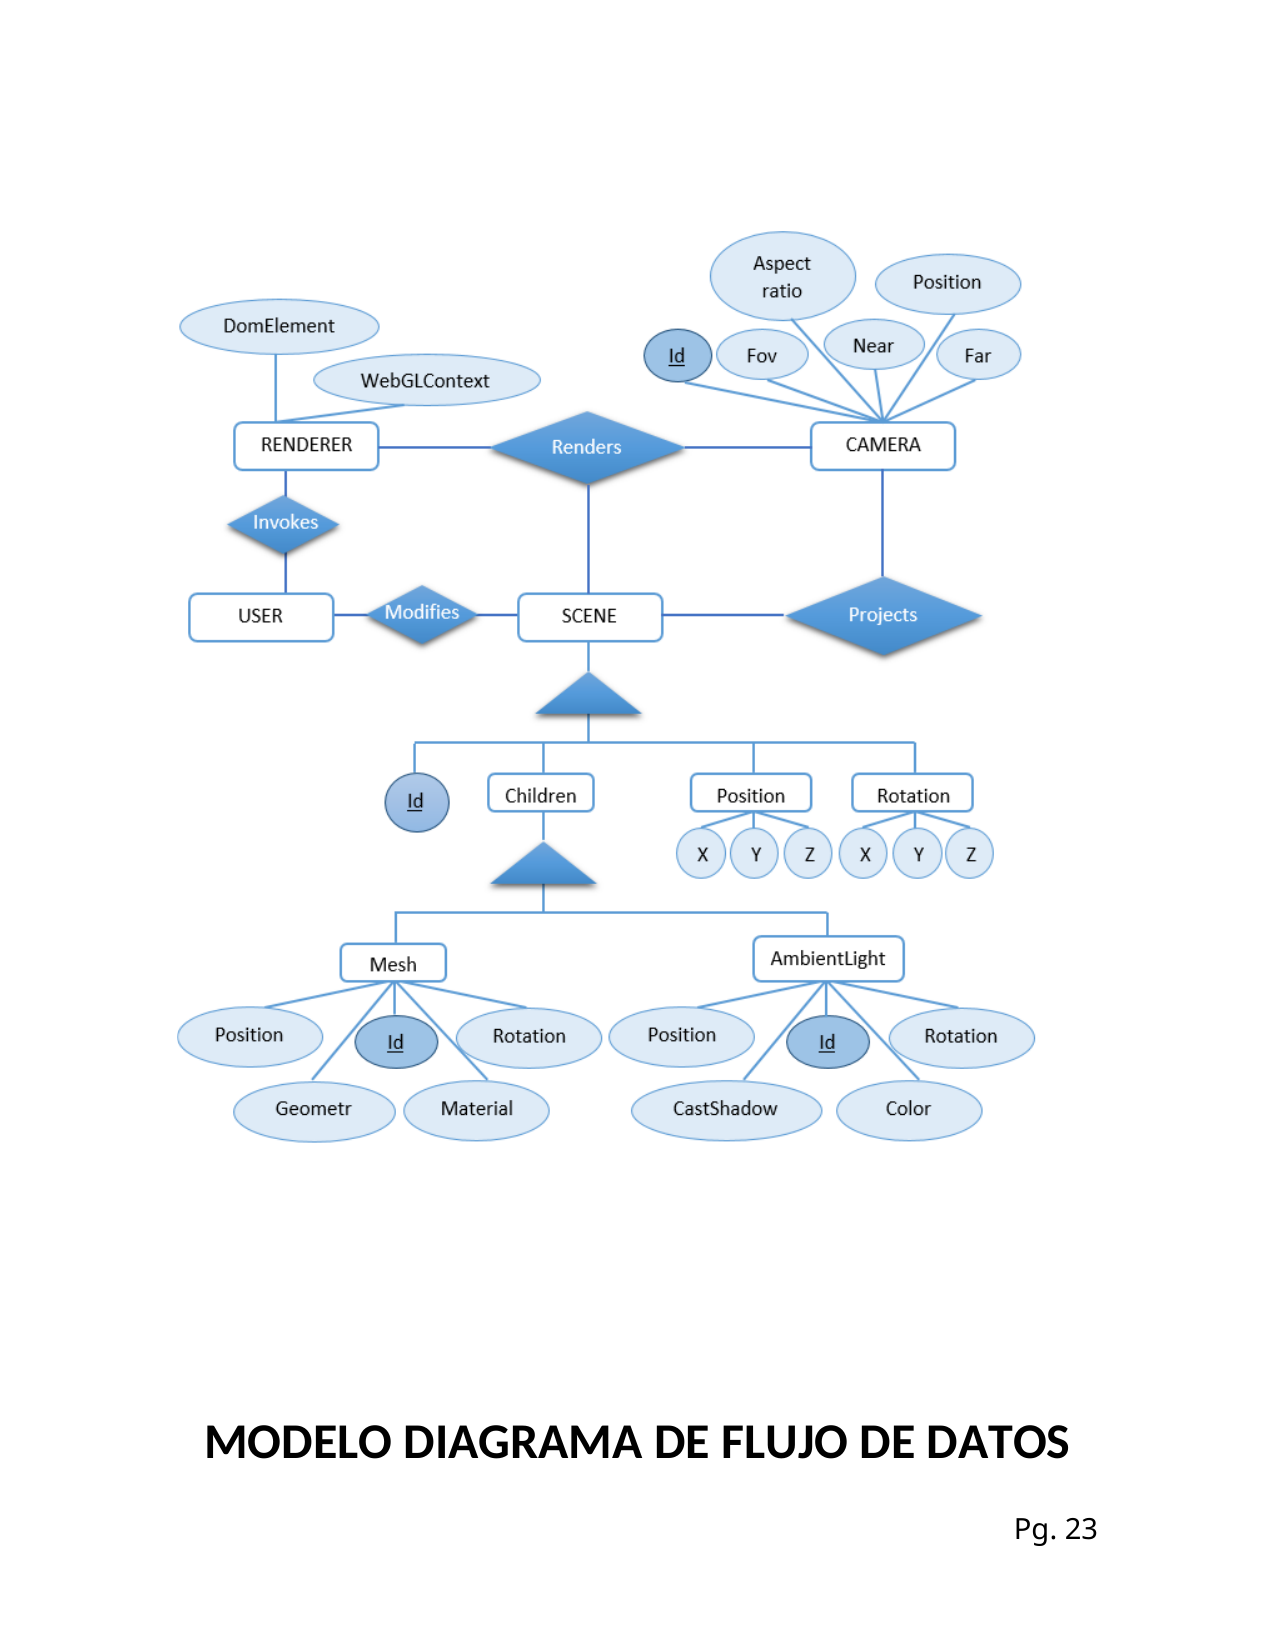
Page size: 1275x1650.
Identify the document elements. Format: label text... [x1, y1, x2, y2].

text MODELO DIAGRAMA DE FLUJO DE DATOS [177, 1410, 1098, 1471]
picture [177, 230, 1039, 1144]
